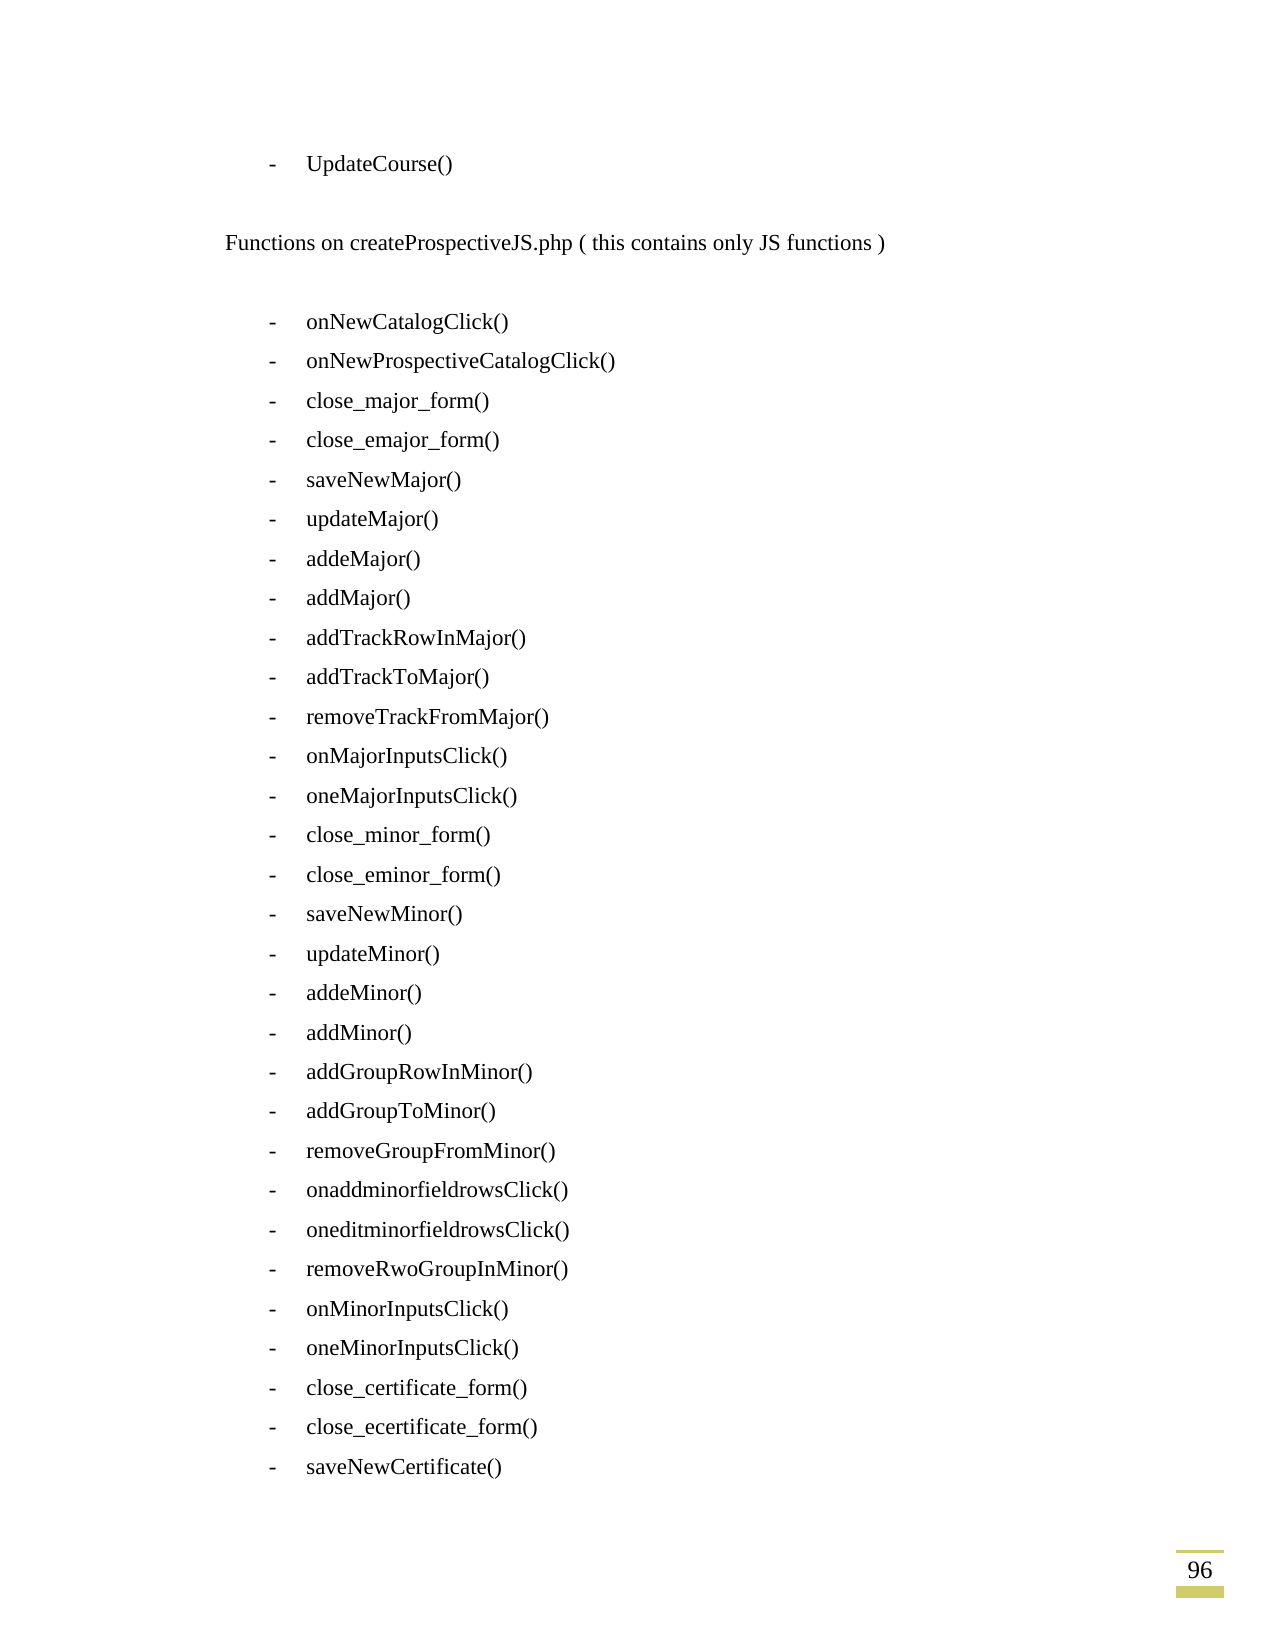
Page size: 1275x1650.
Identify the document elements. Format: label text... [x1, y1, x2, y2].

list oneditminorfieldrowsClick() [269, 1216, 1125, 1242]
list UpdateCourse() [269, 150, 1125, 176]
list addTrackToMajor() [269, 663, 1125, 689]
list onMajorInputsClick() [269, 742, 1125, 768]
text Functions on createProspectiveJS.php ( this contains only JS functions ) [225, 229, 1125, 255]
list close_eminor_form() [269, 861, 1125, 887]
list close_certificate_form() [269, 1374, 1125, 1400]
list addeMinor() [269, 979, 1125, 1005]
list close_major_form() [269, 387, 1125, 413]
list addGroupToMinor() [269, 1097, 1125, 1124]
list removeRwoGroupInMinor() [269, 1255, 1125, 1282]
list updateMinor() [269, 939, 1125, 966]
list addMajor() [269, 584, 1125, 611]
list onaddminorfieldrowsClick() [269, 1176, 1125, 1203]
list close_ecertificate_form() [269, 1413, 1125, 1440]
list saveNewMajor() [269, 466, 1125, 492]
list addeMajor() [269, 545, 1125, 571]
list oneMajorInputsClick() [269, 782, 1125, 808]
list addMinor() [269, 1018, 1125, 1045]
list oneMinorInputsClick() [269, 1334, 1125, 1361]
list updateMajor() [269, 505, 1125, 532]
list removeTrackFromMajor() [269, 703, 1125, 729]
list onMinorInputsClick() [269, 1295, 1125, 1321]
list onNewProspectiveCatalogClick() [269, 347, 1125, 374]
list onNewCatalogClick() [269, 308, 1125, 334]
list close_emajor_form() [269, 426, 1125, 453]
list close_minor_form() [269, 821, 1125, 847]
list addTrackRowInMajor() [269, 624, 1125, 650]
list saveNewMinor() [269, 900, 1125, 926]
list addGroupRowInMinor() [269, 1058, 1125, 1084]
list removeGroupFromMinor() [269, 1137, 1125, 1163]
list saveNewCertificate() [269, 1453, 1125, 1479]
